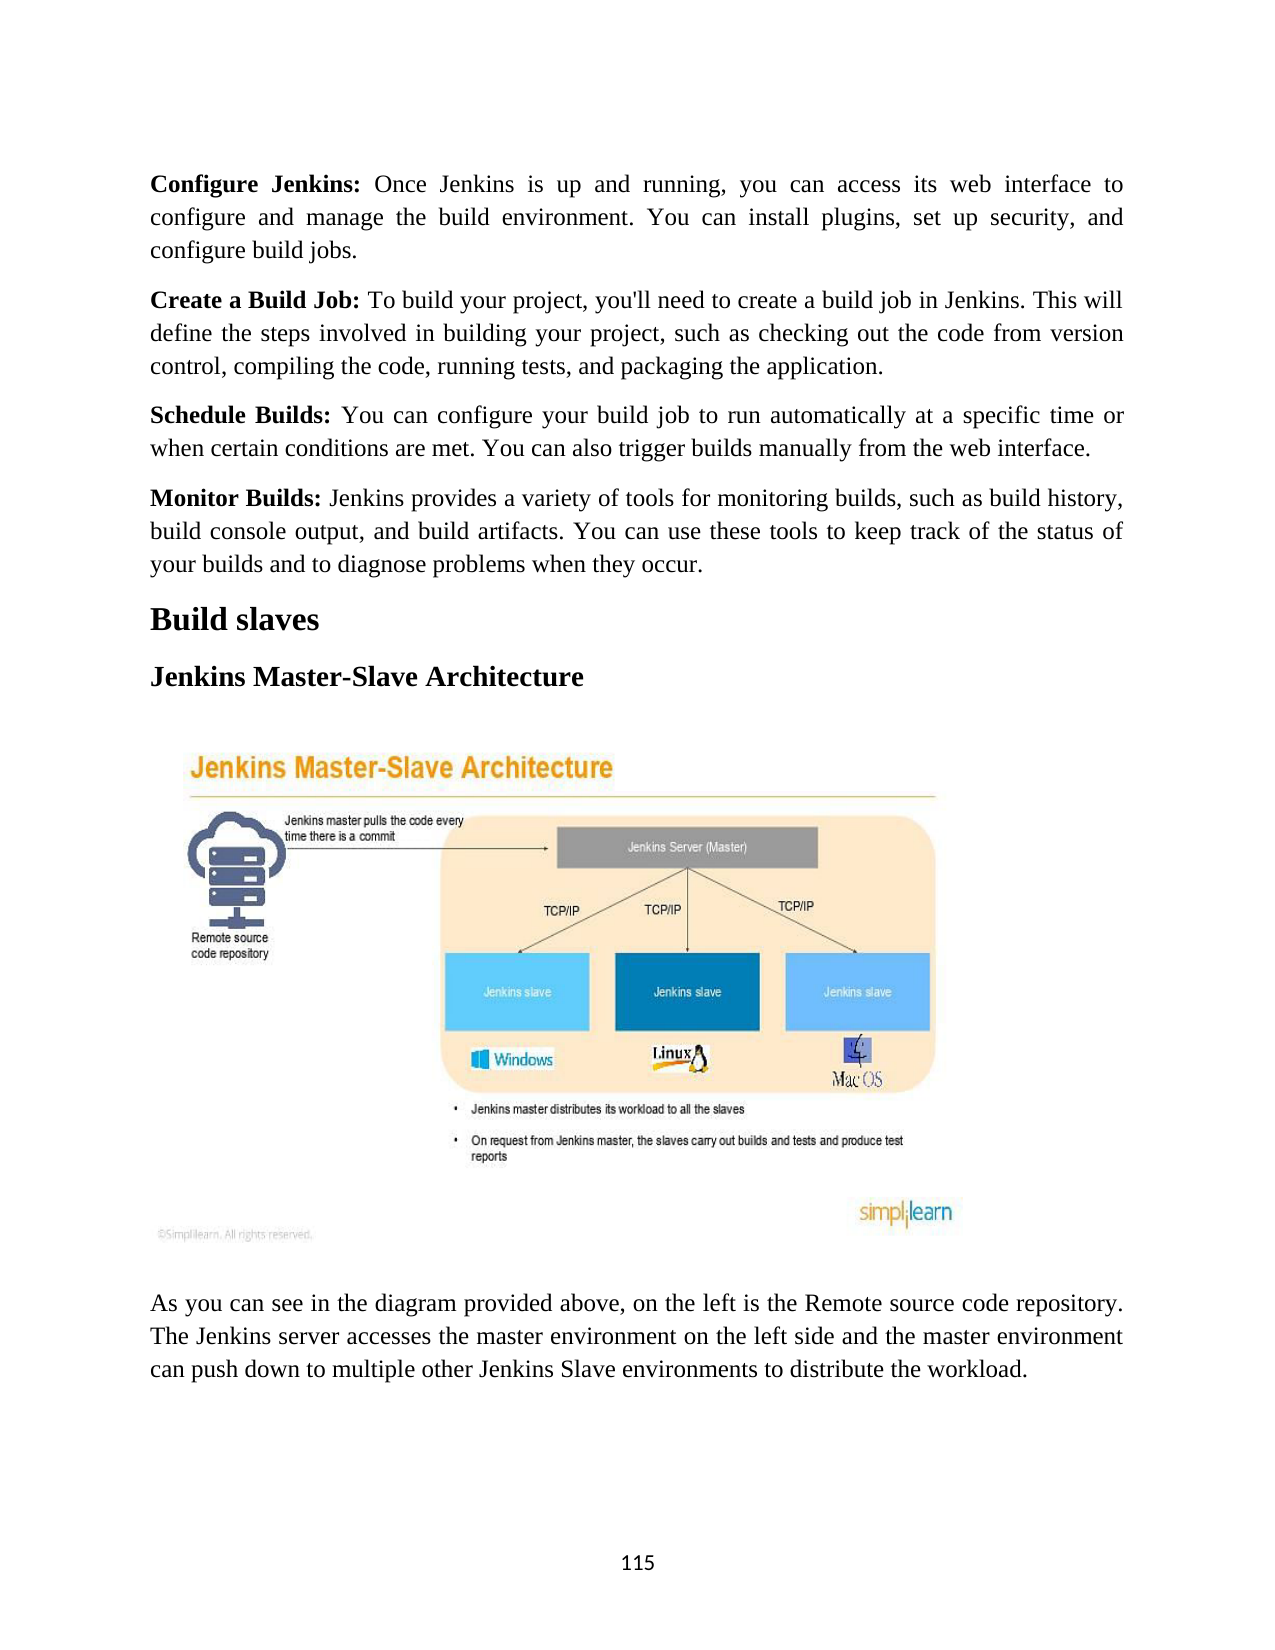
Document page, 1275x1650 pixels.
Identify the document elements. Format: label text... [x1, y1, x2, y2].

text As you can see in the diagram provided above, on the left is the Remote source code repository. The Jenkins server accesses the master environment on the left side and the master environment can push down to multiple other Jenkins Slave environments to distribute the workload. [150, 1288, 1125, 1382]
text Schedule Builds: You can configure your build job to run automatically at a specific time or when certain conditions are met. You can also trigger builds manually from the web interface. [150, 400, 1125, 462]
text Configure Jenkins: Once Jenkins is up and running, you can access its web interface to configure and manage the build environment. You can install plugins, set up security, and configure build jobs. [150, 169, 1125, 264]
text Build slaves [150, 599, 1125, 637]
text Monitor Builds: Jenkins provides a variety of tools for monitoring builds, such as build history, build console output, and build artifacts. You can use these tools to keep track of the status of your builds and to diagnose problems when they occur. [150, 483, 1125, 578]
picture [150, 714, 964, 1243]
text Jenkins Master-Slave Architecture [150, 659, 1125, 693]
text Create a Build Job: To build your project, you'll need to create a build job in Jenkins. This will define the steps involved in building your project, such as checking out the code from version control, compiling the code, running tests, and packaging the application. [150, 285, 1125, 379]
